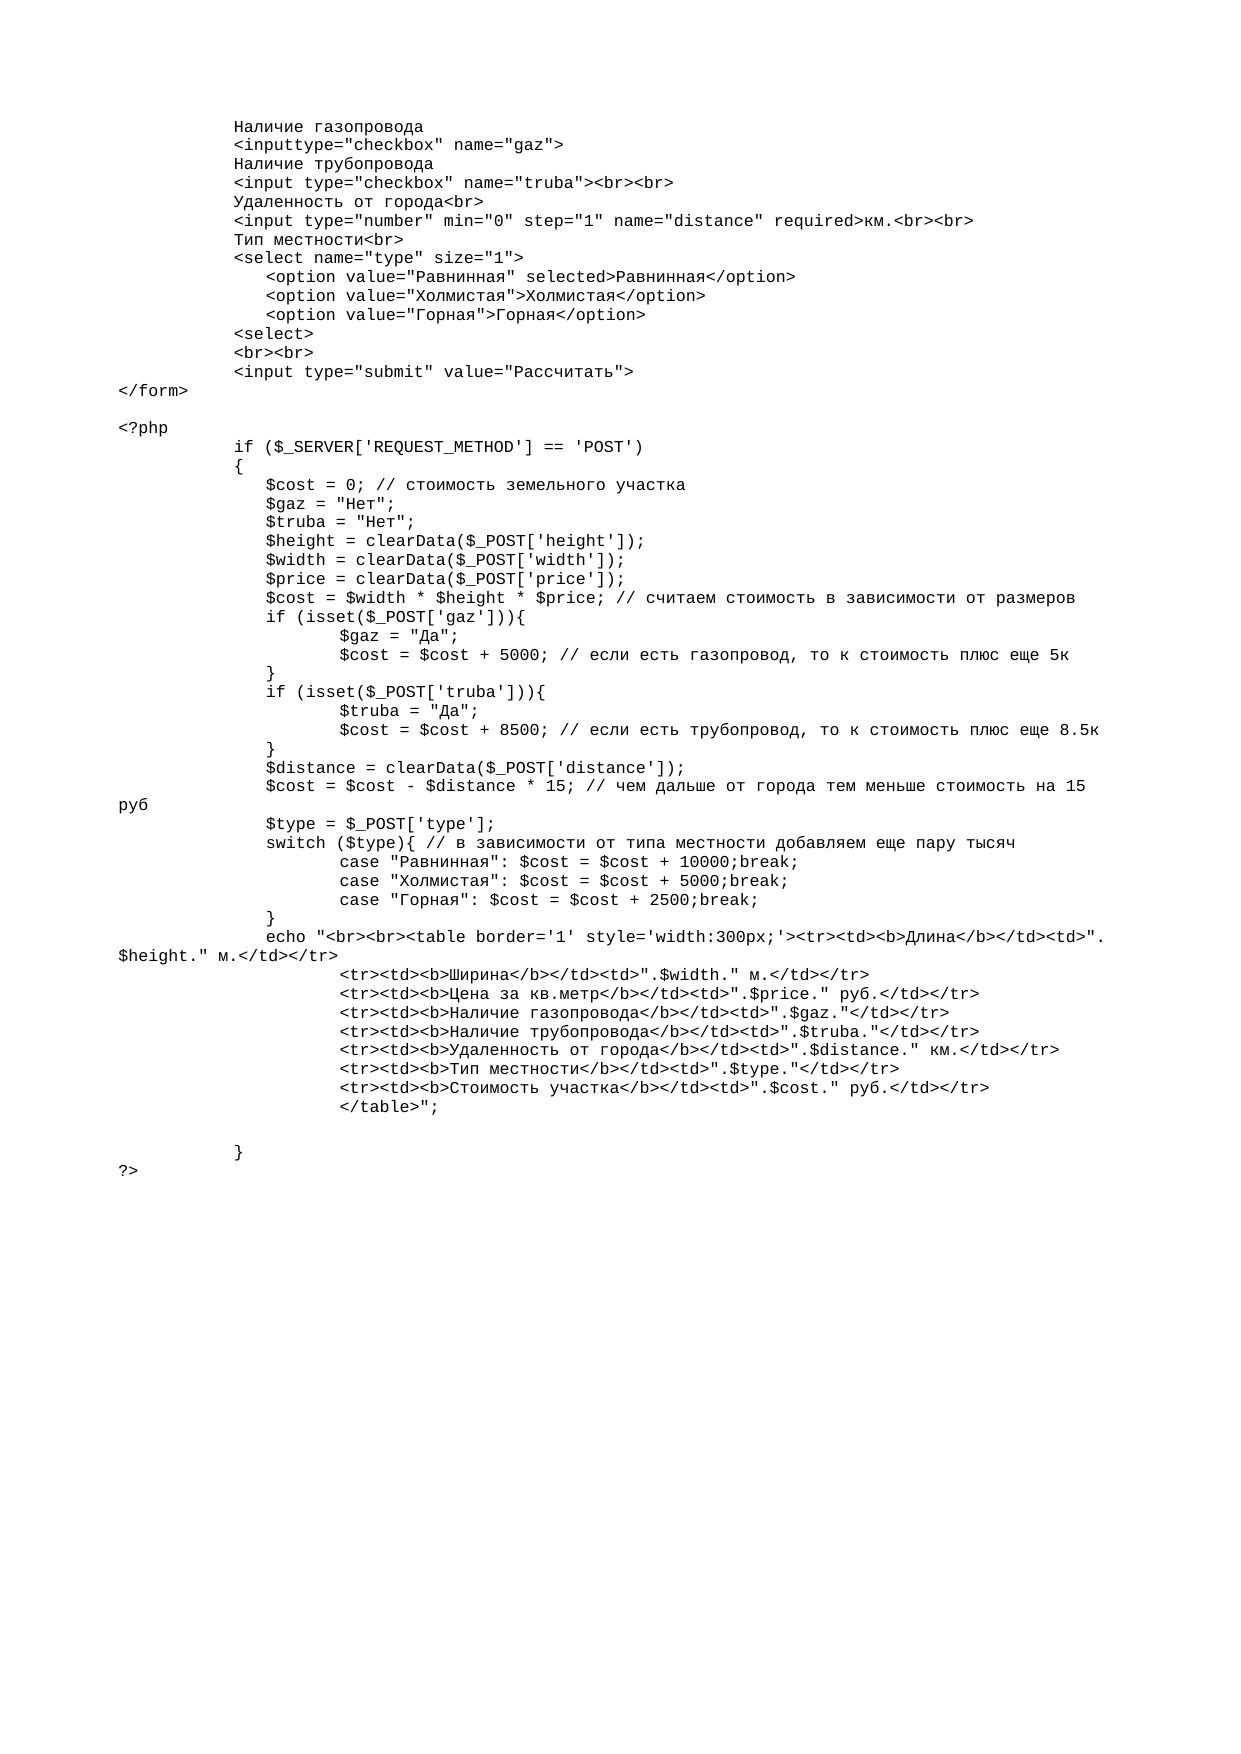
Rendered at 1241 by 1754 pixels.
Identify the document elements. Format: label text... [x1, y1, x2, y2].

text $cost = 0; // стоимость земельного участка [118, 476, 1122, 495]
text Тип местности<br> [118, 231, 1122, 250]
text <tr><td><b>Наличие газопровода</b></td><td>".$gaz."</td></tr> [118, 1004, 1122, 1023]
text if ($_SERVER['REQUEST_METHOD'] == 'POST') [118, 439, 1122, 457]
text </table>"; [118, 1098, 1122, 1117]
text <input type="number" min="0" step="1" name="distance" required>км.<br><br> [118, 212, 1122, 231]
text <tr><td><b>Тип местности</b></td><td>".$type."</td></tr> [118, 1061, 1122, 1080]
text <tr><td><b>Удаленность от города</b></td><td>".$distance." км.</td></tr> [118, 1042, 1122, 1061]
text Наличие газопровода [118, 118, 1122, 137]
text Наличие трубопровода [118, 156, 1122, 175]
text $distance = clearData($_POST['distance']); [118, 759, 1122, 778]
text <option value="Равнинная" selected>Равнинная</option> [118, 269, 1122, 288]
text $truba = "Нет"; [118, 514, 1122, 533]
text <input type="checkbox" name="truba"><br><br> [118, 175, 1122, 193]
text $truba = "Да"; [118, 703, 1122, 721]
text <option value="Горная">Горная</option> [118, 307, 1122, 326]
text <?php [118, 420, 1122, 439]
text } [118, 1144, 1122, 1163]
text } [118, 910, 1122, 929]
text { [118, 457, 1122, 476]
text echo "<br><br><table border='1' style='width:300px;'><tr><td><b>Длина</b></td><td>".$height." м.</td></tr> [118, 929, 1122, 967]
text $height = clearData($_POST['height']); [118, 533, 1122, 552]
text case "Равнинная": $cost = $cost + 10000;break; [118, 853, 1122, 872]
text $type = $_POST['type']; [118, 816, 1122, 834]
text if (isset($_POST['truba'])){ [118, 684, 1122, 703]
text <select name="type" size="1"> [118, 250, 1122, 269]
text if (isset($_POST['gaz'])){ [118, 608, 1122, 627]
text Удаленность от города<br> [118, 193, 1122, 212]
text $gaz = "Нет"; [118, 495, 1122, 514]
text <select> [118, 326, 1122, 344]
text ?> [118, 1163, 1122, 1181]
text $cost = $cost + 5000; // если есть газопровод, то к стоимость плюс еще 5к [118, 646, 1122, 665]
text <tr><td><b>Ширина</b></td><td>".$width." м.</td></tr> [118, 967, 1122, 985]
text $cost = $cost + 8500; // если есть трубопровод, то к стоимость плюс еще 8.5к [118, 721, 1122, 740]
text case "Холмистая": $cost = $cost + 5000;break; [118, 872, 1122, 891]
text } [118, 740, 1122, 759]
text switch ($type){ // в зависимости от типа местности добавляем еще пару тысяч [118, 834, 1122, 853]
text $gaz = "Да"; [118, 627, 1122, 646]
text </form> [118, 382, 1122, 401]
text <tr><td><b>Наличие трубопровода</b></td><td>".$truba."</td></tr> [118, 1023, 1122, 1042]
text $width = clearData($_POST['width']); [118, 552, 1122, 571]
text $cost = $width * $height * $price; // считаем стоимость в зависимости от размеров [118, 589, 1122, 608]
text $price = clearData($_POST['price']); [118, 571, 1122, 589]
text case "Горная": $cost = $cost + 2500;break; [118, 891, 1122, 910]
text } [118, 665, 1122, 684]
text <input type="submit" value="Рассчитать"> [118, 363, 1122, 382]
text <inputtype="checkbox" name="gaz"> [118, 137, 1122, 156]
text <br><br> [118, 344, 1122, 363]
text <option value="Холмистая">Холмистая</option> [118, 288, 1122, 307]
text $cost = $cost - $distance * 15; // чем дальше от города тем меньше стоимость на 15 руб [118, 778, 1122, 816]
text <tr><td><b>Цена за кв.метр</b></td><td>".$price." руб.</td></tr> [118, 985, 1122, 1004]
text <tr><td><b>Стоимость участка</b></td><td>".$cost." руб.</td></tr> [118, 1080, 1122, 1098]
